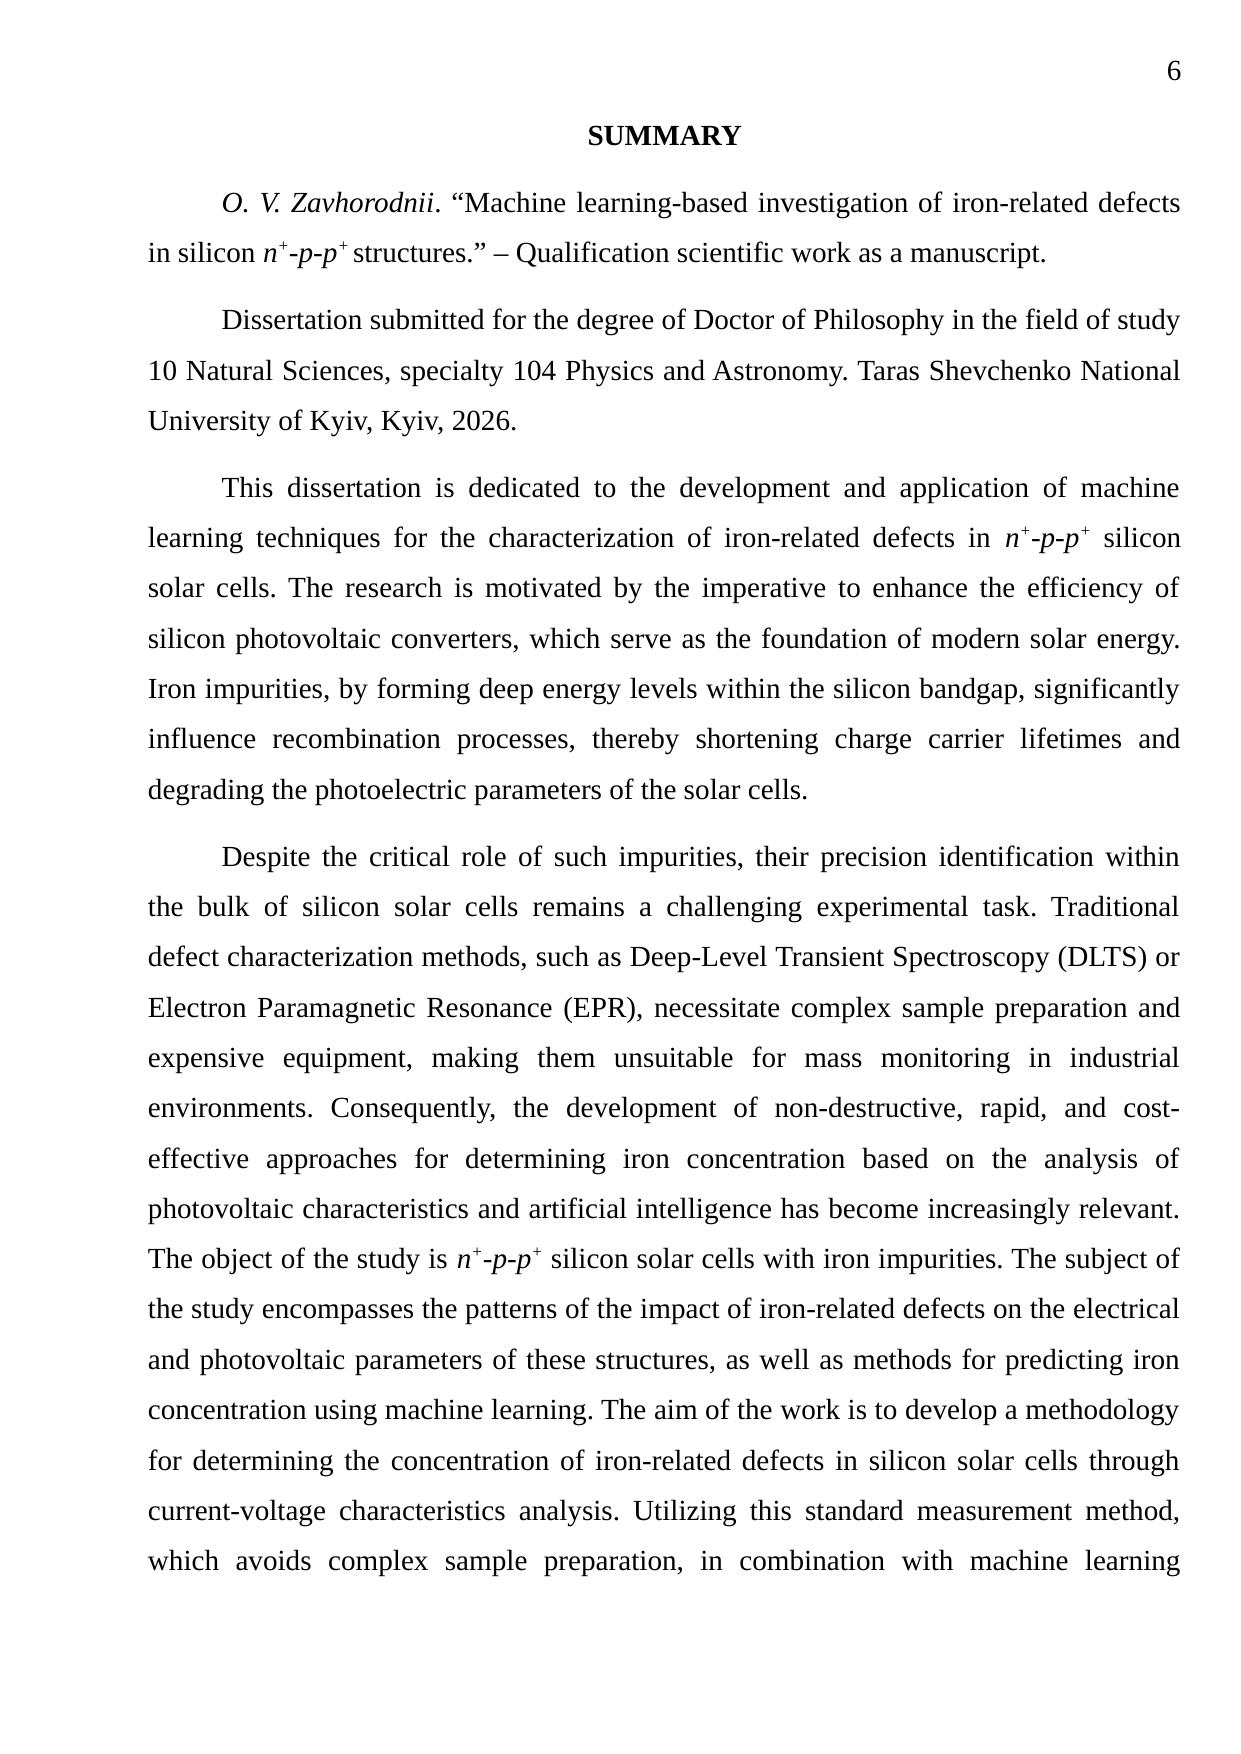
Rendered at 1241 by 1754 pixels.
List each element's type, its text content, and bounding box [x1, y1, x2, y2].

text Dissertation submitted for the degree of Doctor of Philosophy in the field of study 10 Natural Sciences, specialty 104 Physics and Astronomy. Taras Shevchenko National University of Kyiv, Kyiv, 2026. [148, 302, 1181, 437]
text This dissertation is dedicated to the development and application of machine learning techniques for the characterization of iron-related defects in n+-p-p+ silicon solar cells. The research is motivated by the imperative to enhance the efficiency of silicon photovoltaic converters, which serve as the foundation of modern solar energy. Iron impurities, by forming deep energy levels within the silicon bandgap, significantly influence recombination processes, thereby shortening charge carrier lifetimes and degrading the photoelectric parameters of the solar cells. [148, 470, 1181, 805]
text O. V. Zavhorodnii. “Machine learning-based investigation of iron-related defects in silicon n+-p-p+ structures.” – Qualification scientific work as a manuscript. [148, 185, 1181, 269]
text SUMMARY [148, 118, 1181, 152]
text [148, 839, 1181, 1577]
